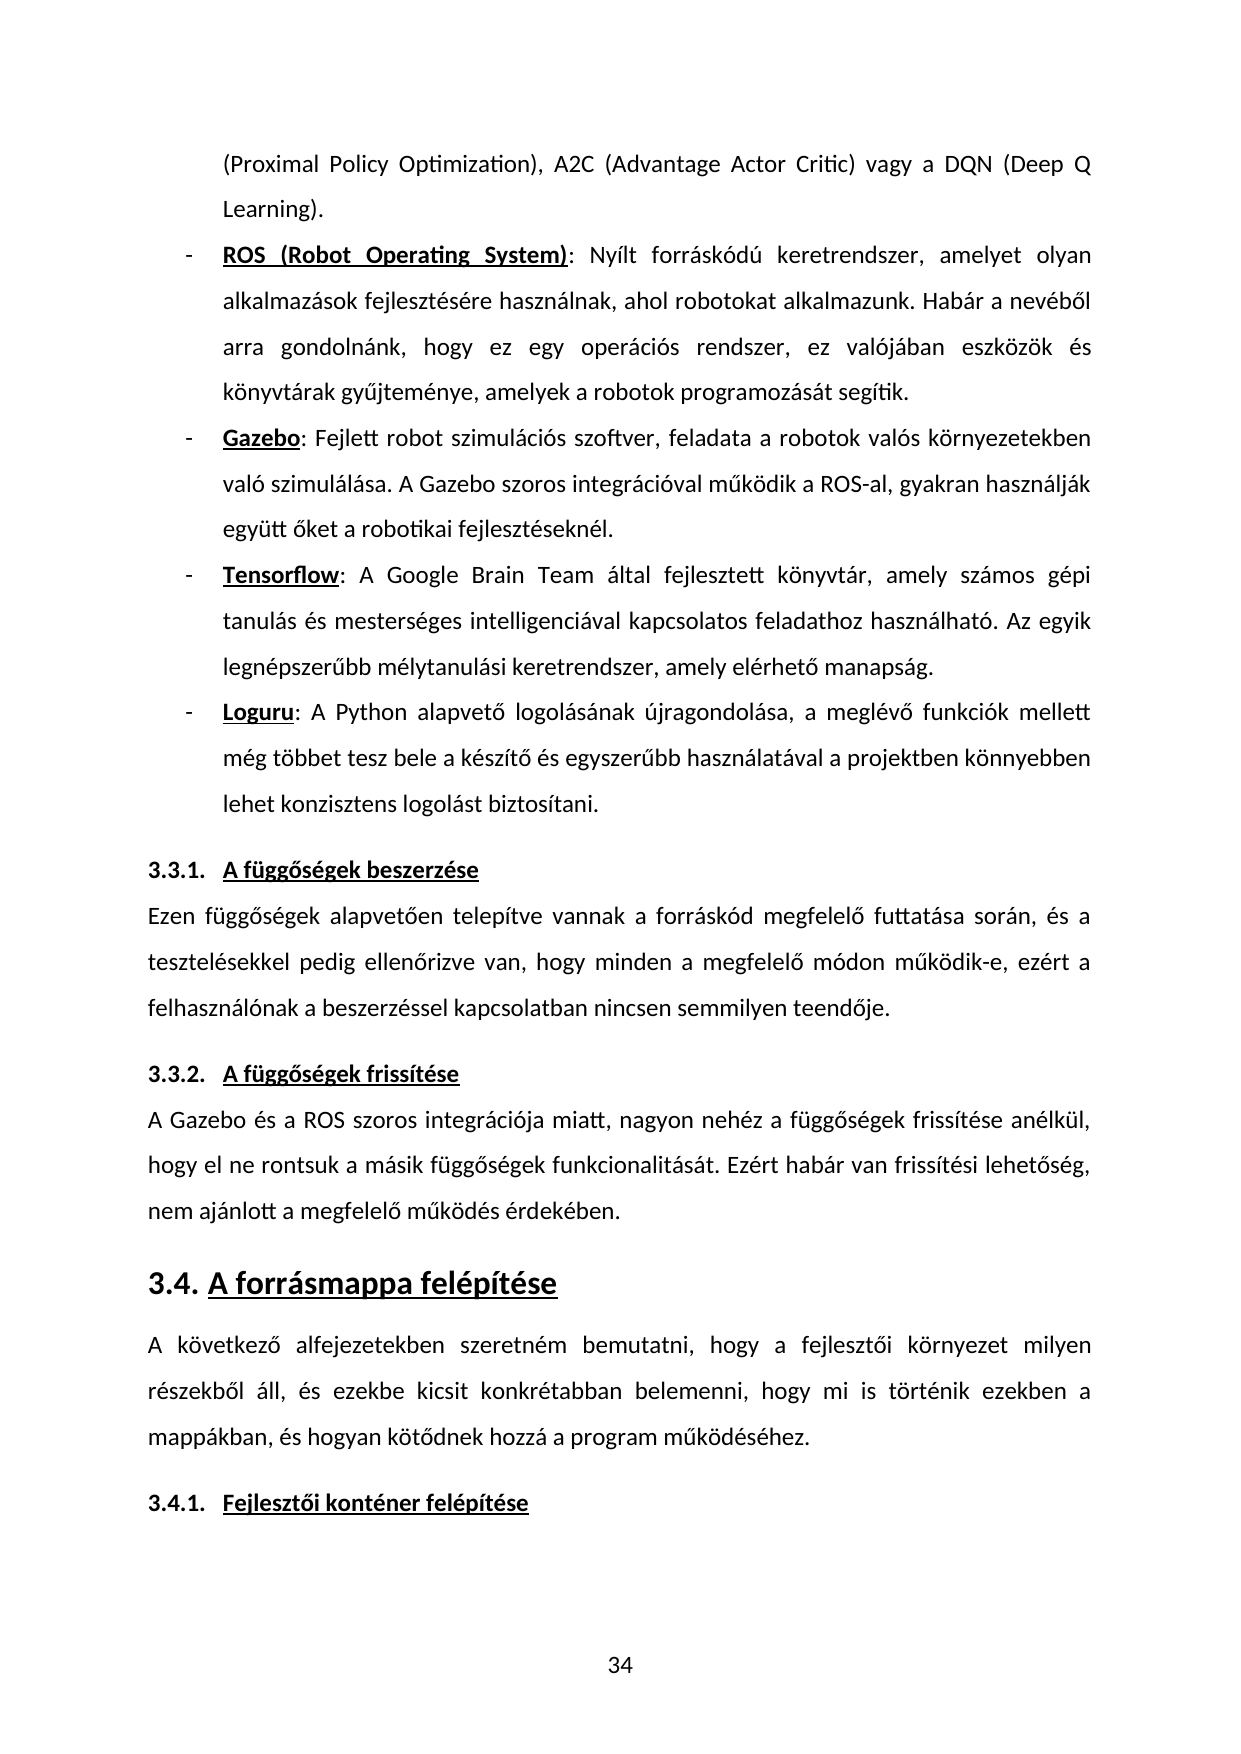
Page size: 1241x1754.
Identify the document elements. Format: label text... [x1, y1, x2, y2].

subtitle Fejlesztői konténer felépítése [148, 1487, 1092, 1518]
list Loguru: A Python alapvető logolásának újragondolása, a meglévő funkciók mellett még többet tesz bele a készítő és egyszerűbb használatával a projektben könnyebben lehet konzisztens logolást biztosítani. [185, 696, 1092, 818]
text A Gazebo és a ROS szoros integrációja miatt, nagyon nehéz a függőségek frissítése anélkül, hogy el ne rontsuk a másik függőségek funkcionalitását. Ezért habár van frissítési lehetőség, nem ajánlott a megfelelő működés érdekében. [148, 1104, 1092, 1226]
subtitle A függőségek beszerzése [148, 854, 1092, 885]
subtitle A függőségek frissítése [148, 1058, 1092, 1089]
text Ezen függőségek alapvetően telepítve vannak a forráskód megfelelő futtatása során, és a tesztelésekkel pedig ellenőrizve van, hogy minden a megfelelő módon működik-e, ezért a felhasználónak a beszerzéssel kapcsolatban nincsen semmilyen teendője. [148, 900, 1092, 1022]
list Tensorflow: A Google Brain Team által fejlesztett könyvtár, amely számos gépi tanulás és mesterséges intelligenciával kapcsolatos feladathoz használható. Az egyik legnépszerűbb mélytanulási keretrendszer, amely elérhető manapság. [185, 559, 1092, 681]
list ROS (Robot Operating System): Nyílt forráskódú keretrendszer, amelyet olyan alkalmazások fejlesztésére használnak, ahol robotokat alkalmazunk. Habár a nevéből arra gondolnánk, hogy ez egy operációs rendszer, ez valójában eszközök és könyvtárak gyűjteménye, amelyek a robotok programozását segítik. [185, 239, 1092, 407]
text A következő alfejezetekben szeretném bemutatni, hogy a fejlesztői környezet milyen részekből áll, és ezekbe kicsit konkrétabban belemenni, hogy mi is történik ezekben a mappákban, és hogyan kötődnek hozzá a program működéséhez. [148, 1329, 1092, 1451]
subtitle A forrásmappa felépítése [148, 1262, 1092, 1303]
list Gazebo: Fejlett robot szimulációs szoftver, feladata a robotok valós környezetekben való szimulálása. A Gazebo szoros integrációval működik a ROS-al, gyakran használják együtt őket a robotikai fejlesztéseknél. [185, 422, 1092, 544]
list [185, 148, 1092, 224]
